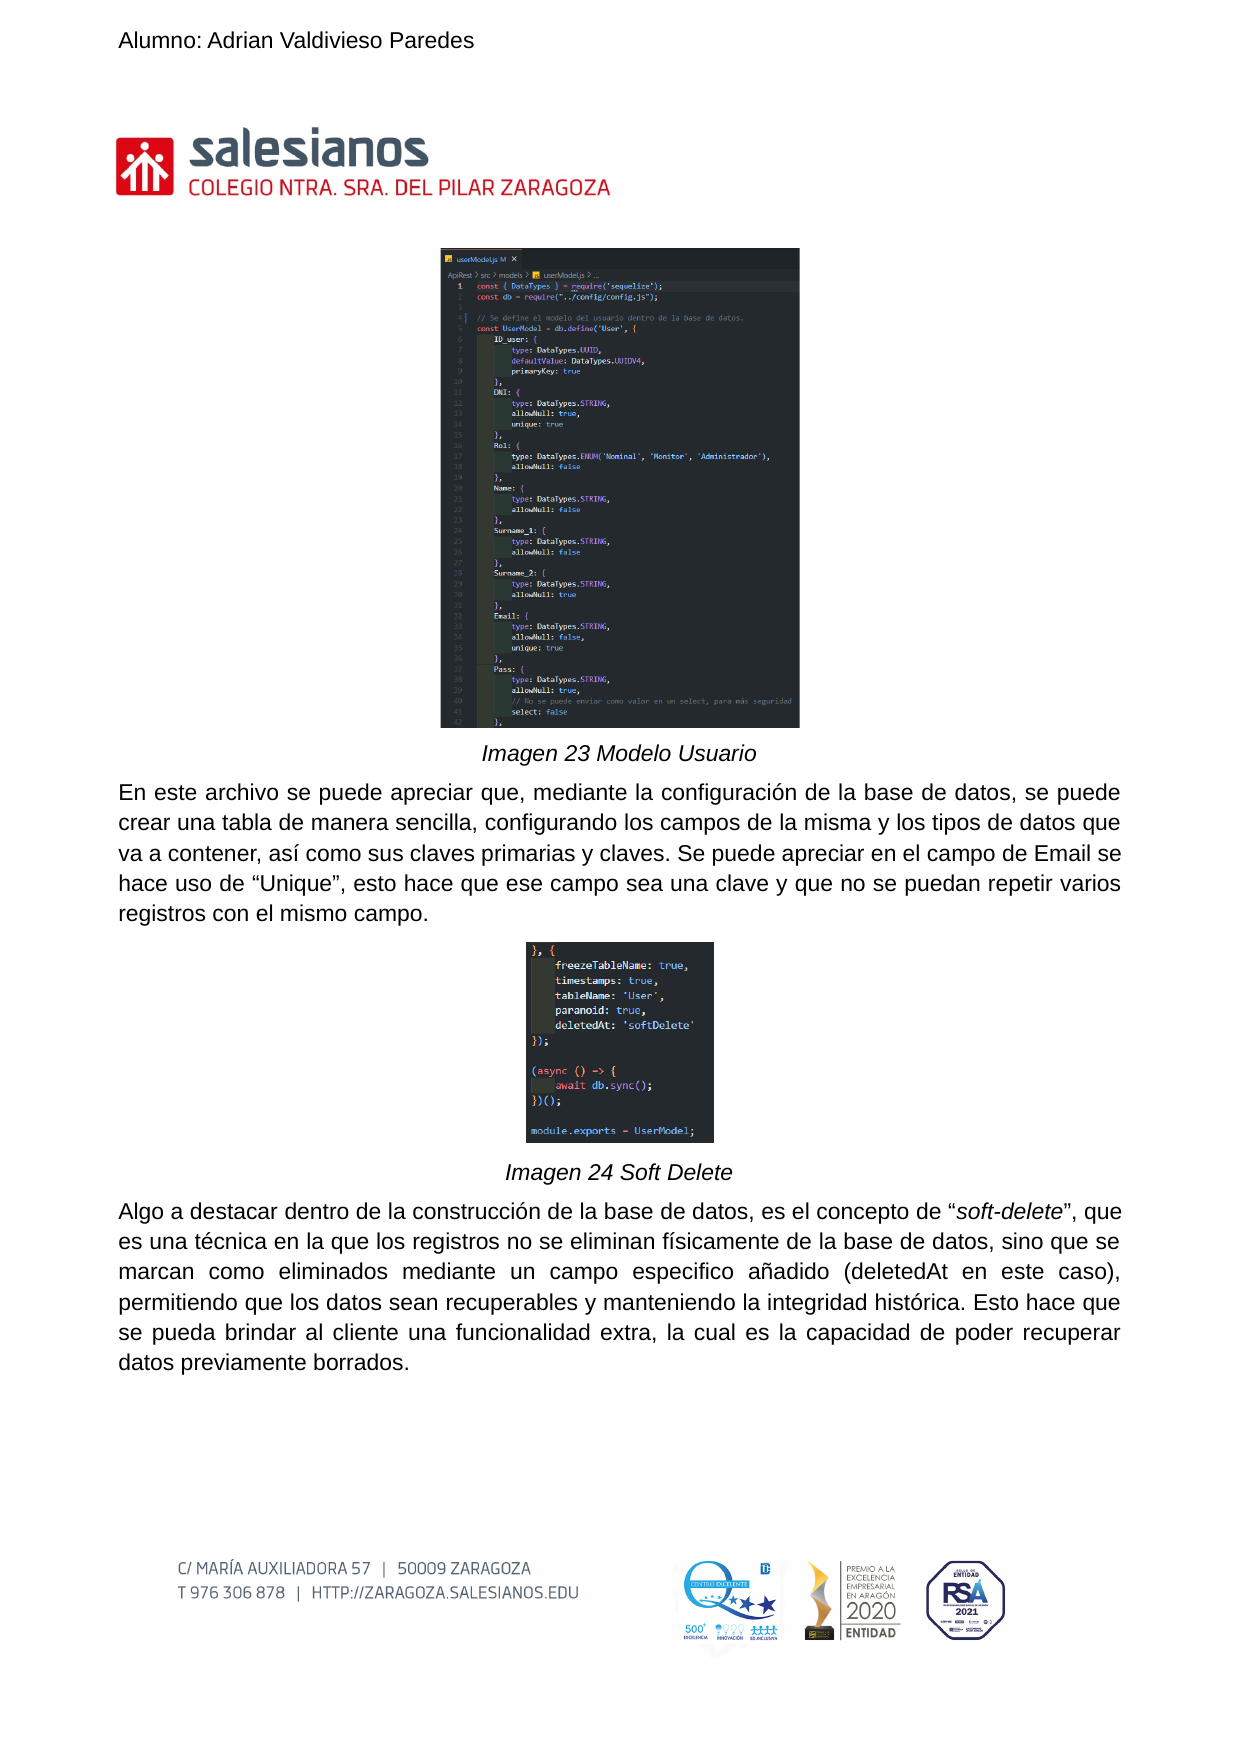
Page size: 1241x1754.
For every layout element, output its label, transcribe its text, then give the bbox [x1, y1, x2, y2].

picture [100, 115, 629, 217]
text Imagen 24 Soft Delete [118, 1159, 1122, 1185]
picture [526, 942, 714, 1143]
picture [118, 1557, 1123, 1667]
text Algo a destacar dentro de la construcción de la base de datos, es el concepto de “soft-delete”, que es una técnica en la que los registros no se eliminan físicamente de la base de datos, sino que se marcan como eliminados mediante un campo especifico añadido (deletedAt en este caso), permitiendo que los datos sean recuperables y manteniendo la integridad histórica. Esto hace que se pueda brindar al cliente una funcionalidad extra, la cual es la capacidad de poder recuperar datos previamente borrados. [118, 1198, 1122, 1375]
text Imagen 23 Modelo Usuario [118, 740, 1122, 767]
text En este archivo se puede apreciar que, mediante la configuración de la base de datos, se puede crear una tabla de manera sencilla, configurando los campos de la misma y los tipos de datos que va a contener, así como sus claves primarias y claves. Se puede apreciar en el campo de Email se hace uso de “Unique”, esto hace que ese campo sea una clave y que no se puedan repetir varios registros con el mismo campo. [118, 779, 1122, 926]
picture [440, 248, 800, 728]
